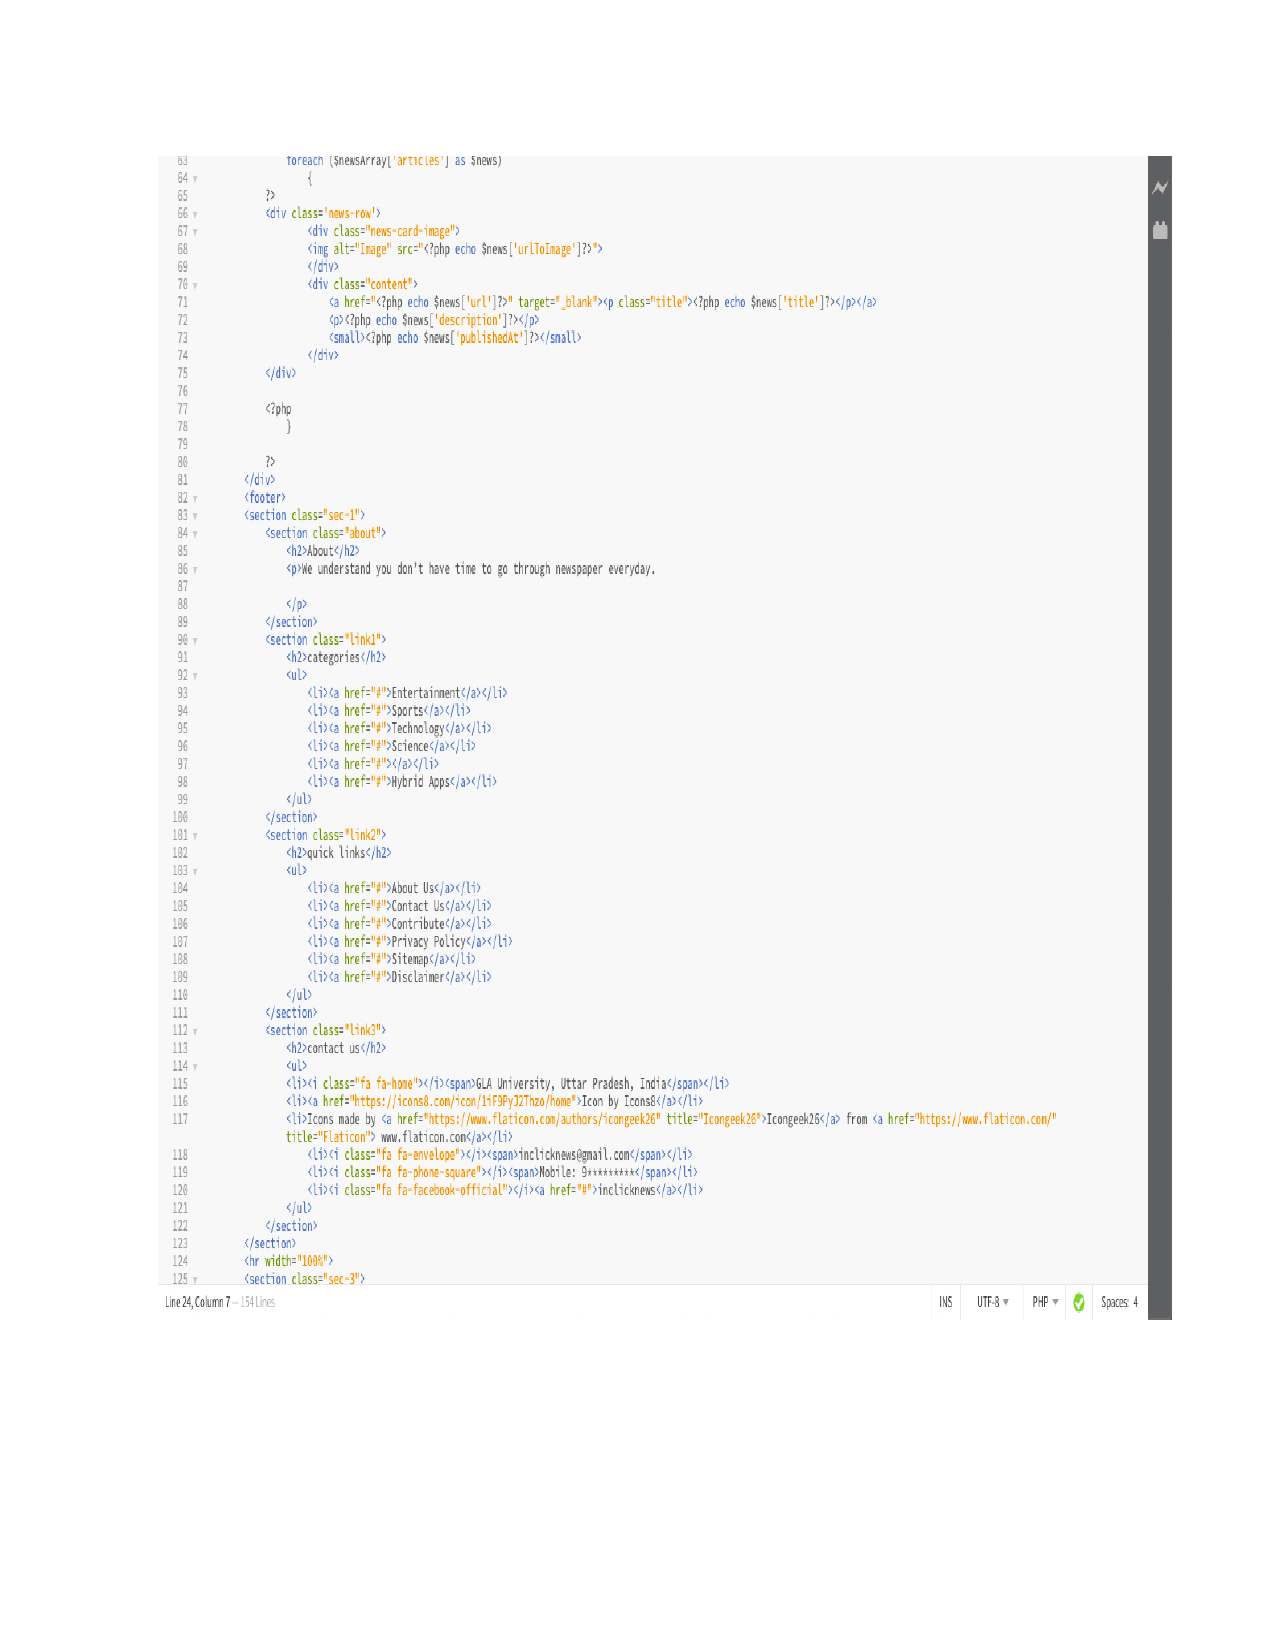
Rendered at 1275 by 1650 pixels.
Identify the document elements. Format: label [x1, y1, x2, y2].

picture [158, 156, 1172, 1320]
